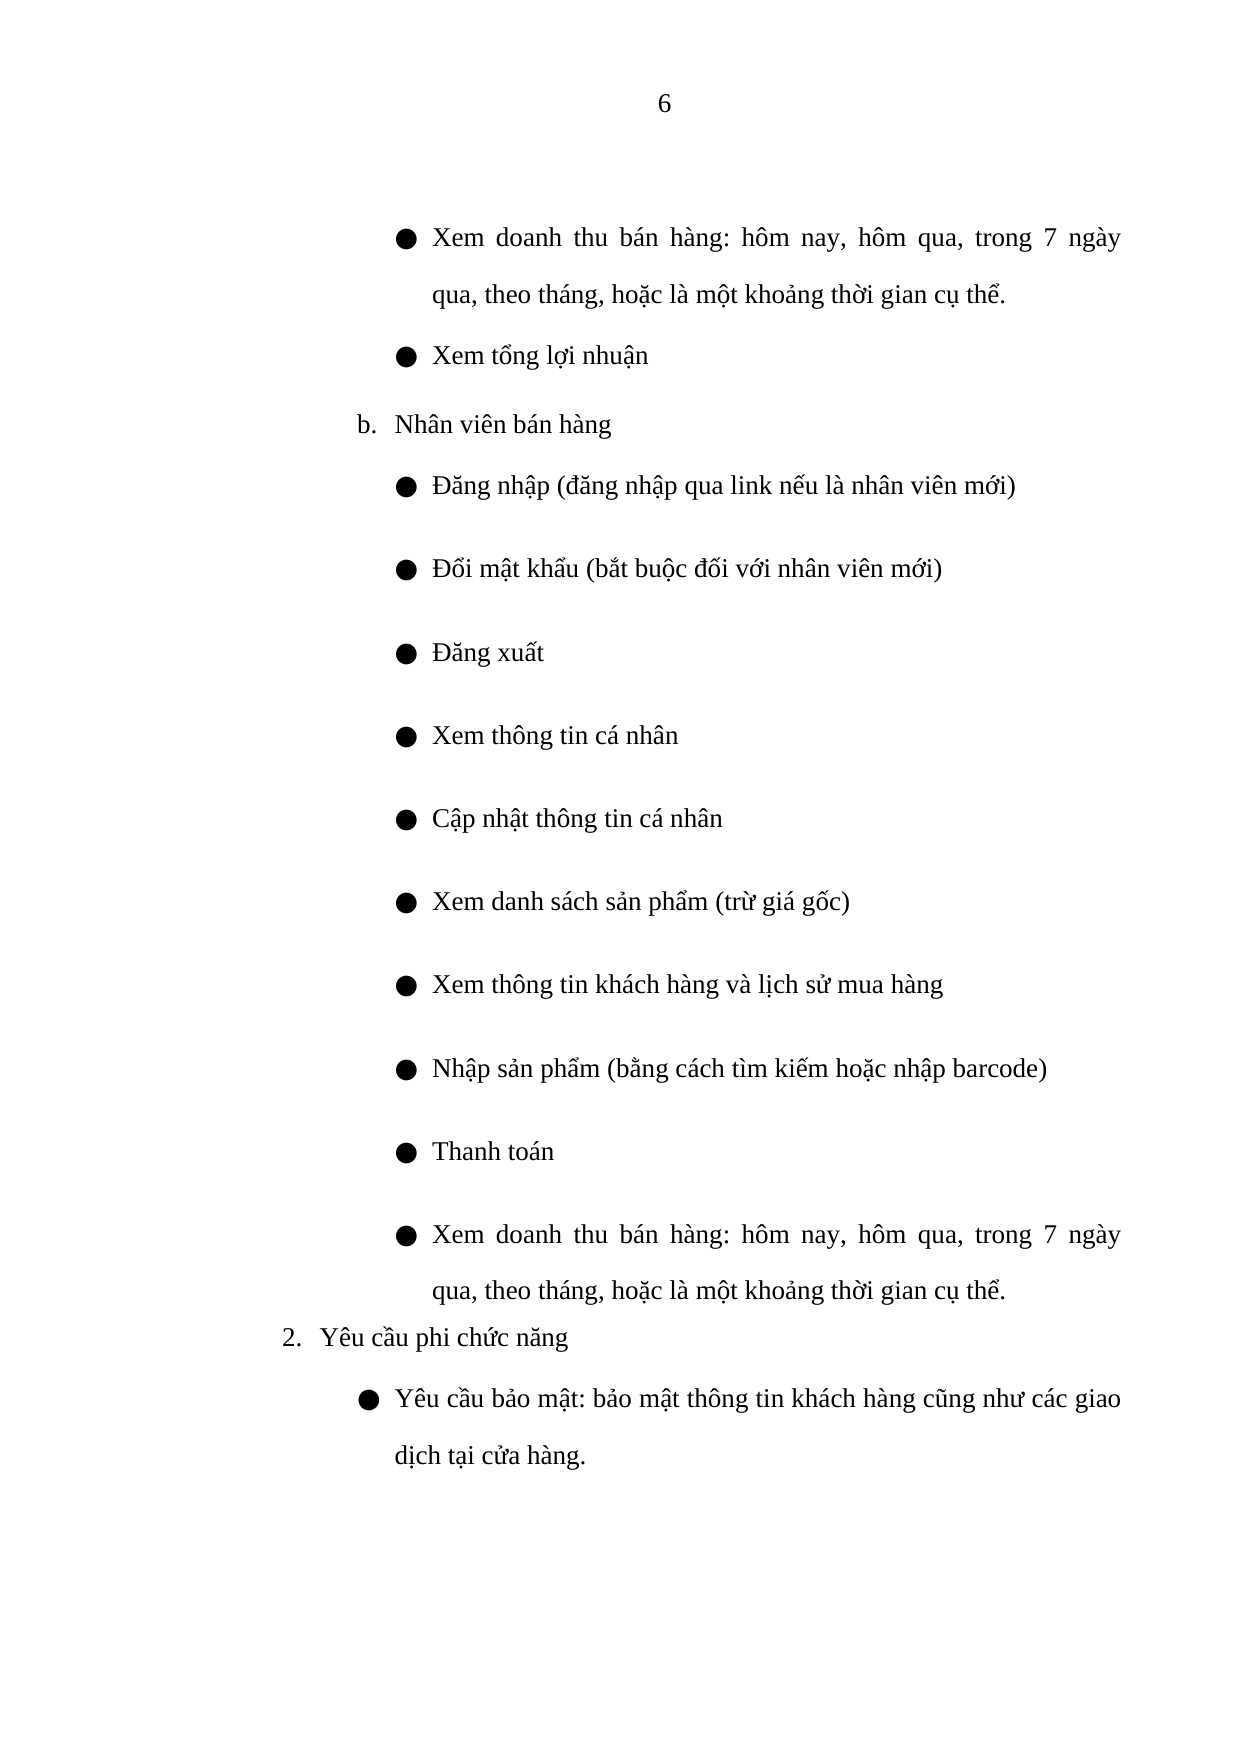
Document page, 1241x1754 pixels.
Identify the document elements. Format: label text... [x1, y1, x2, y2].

list Xem thông tin khách hàng và lịch sử mua hàng [394, 954, 1122, 1009]
list Xem danh sách sản phẩm (trừ giá gốc) [394, 871, 1122, 926]
list Xem thông tin cá nhân [394, 704, 1122, 759]
list Nhân viên bán hàng [357, 408, 1122, 439]
list Yêu cầu bảo mật: bảo mật thông tin khách hàng cũng như các giao dịch tại cửa hàng. [357, 1368, 1122, 1470]
list Xem doanh thu bán hàng: hôm nay, hôm qua, trong 7 ngày qua, theo tháng, hoặc là một khoảng thời gian cụ thể. [394, 1203, 1122, 1306]
list Đổi mật khẩu (bắt buộc đối với nhân viên mới) [394, 538, 1122, 593]
list Xem tổng lợi nhuận [394, 324, 1122, 380]
list Thanh toán [394, 1120, 1122, 1176]
list Cập nhật thông tin cá nhân [394, 787, 1122, 843]
list Nhập sản phẩm (bằng cách tìm kiếm hoặc nhập barcode) [394, 1037, 1122, 1092]
list Đăng xuất [394, 621, 1122, 676]
list Yêu cầu phi chức năng [282, 1321, 1122, 1352]
list Đăng nhập (đăng nhập qua link nếu là nhân viên mới) [394, 454, 1122, 510]
list Xem doanh thu bán hàng: hôm nay, hôm qua, trong 7 ngày qua, theo tháng, hoặc là một khoảng thời gian cụ thể. [394, 207, 1122, 309]
